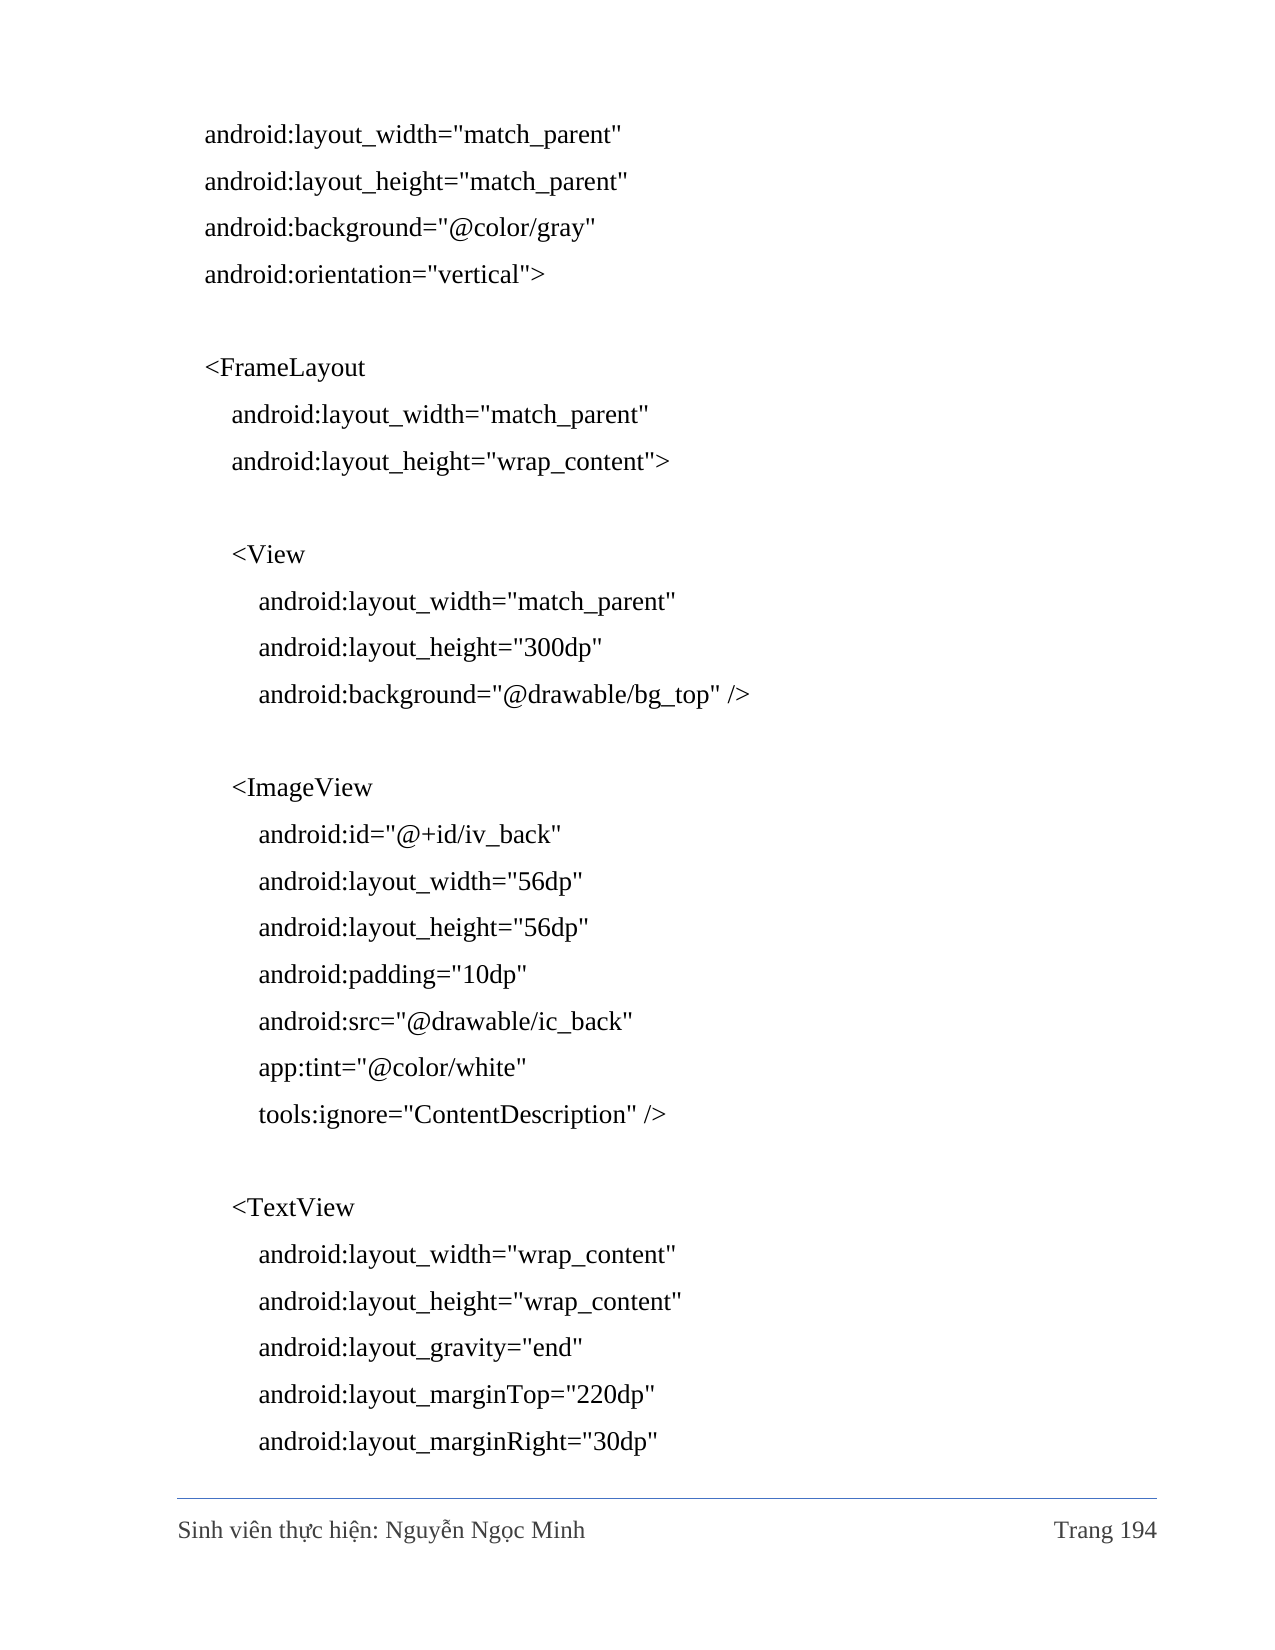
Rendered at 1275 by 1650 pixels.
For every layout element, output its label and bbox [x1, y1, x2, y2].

text [177, 118, 1157, 1456]
